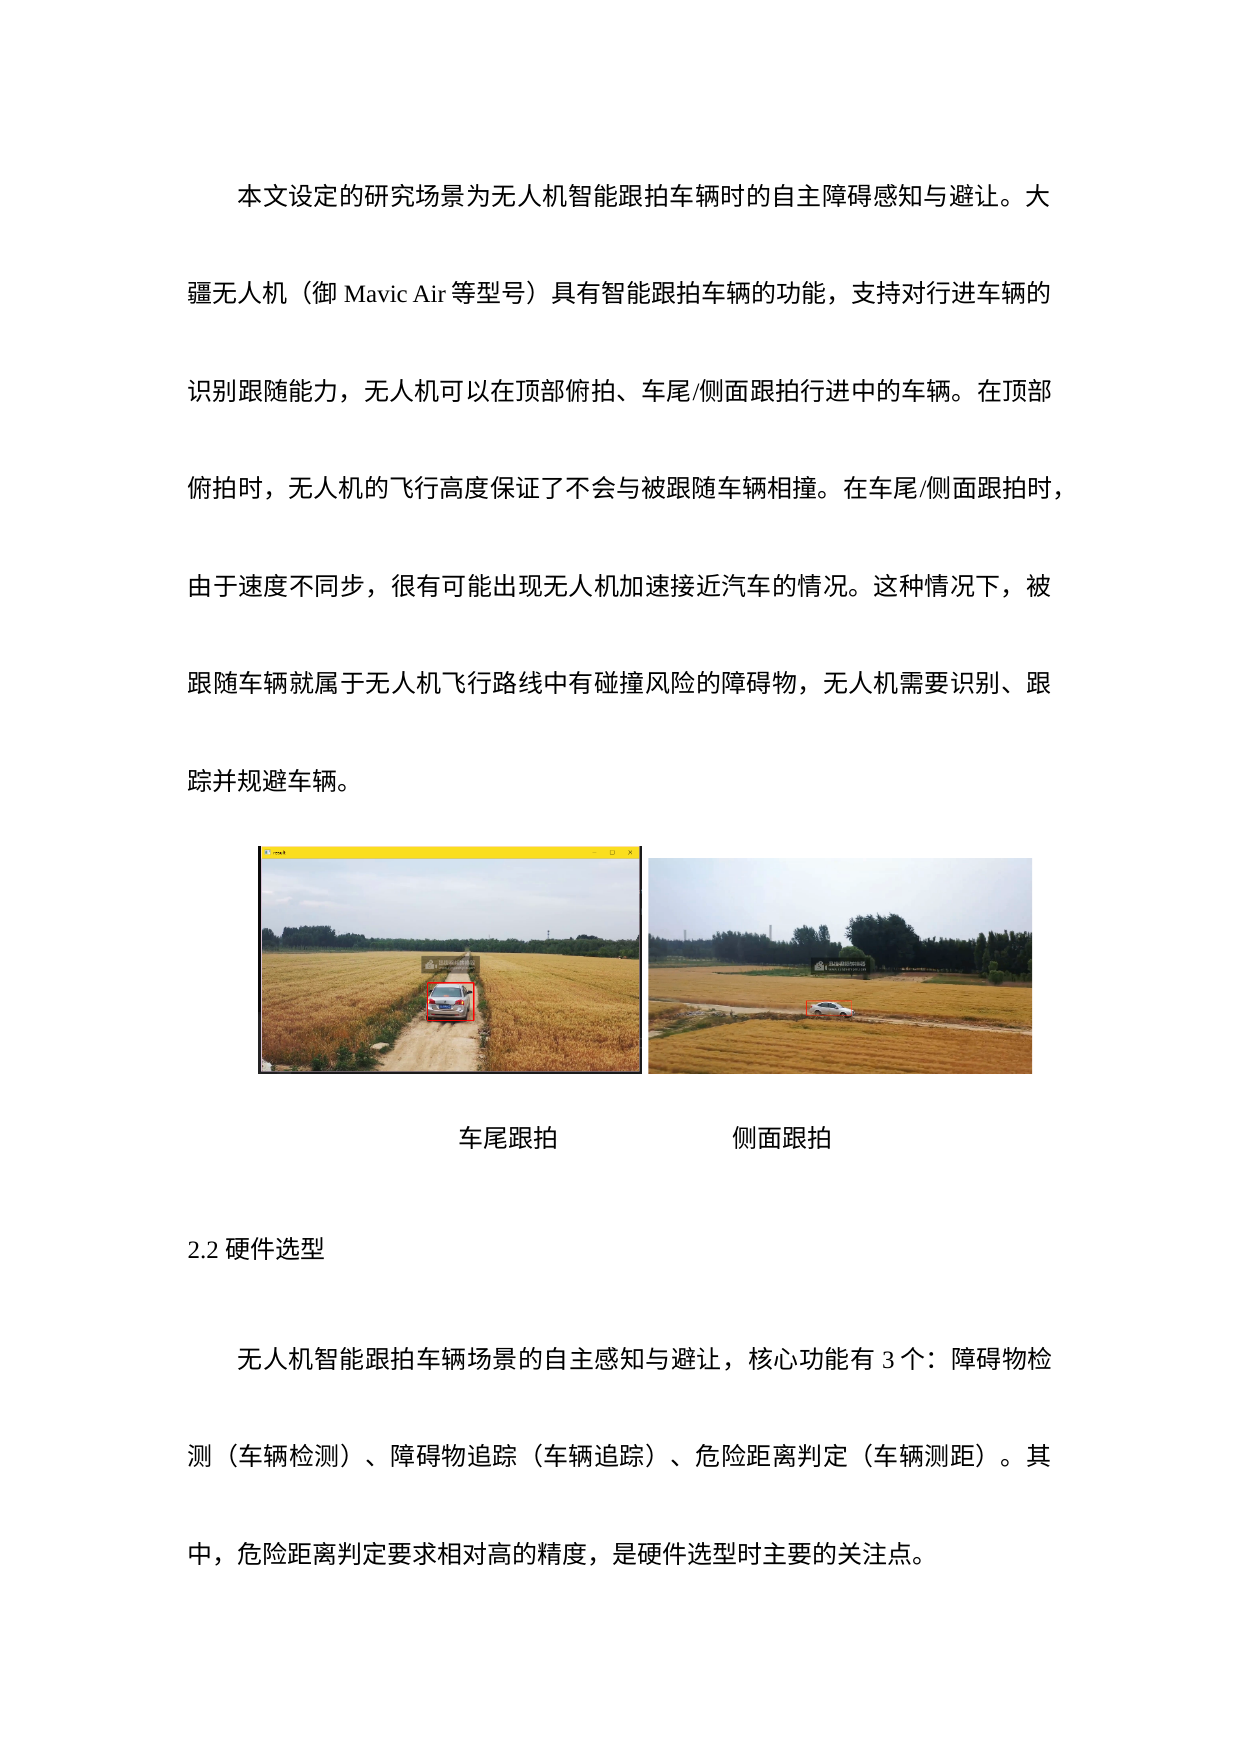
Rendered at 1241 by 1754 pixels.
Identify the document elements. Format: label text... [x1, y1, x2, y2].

text 无人机智能跟拍车辆场景的自主感知与避让，核心功能有3个：障碍物检测（车辆检测）、障碍物追踪（车辆追踪）、危险距离判定（车辆测距）。其中，危险距离判定要求相对高的精度，是硬件选型时主要的关注点。 [187, 1325, 1053, 1585]
text 车尾跟拍 侧面跟拍 [187, 1104, 1053, 1169]
picture [258, 846, 642, 1074]
list 本文设定的研究场景为无人机智能跟拍车辆时的自主障碍感知与避让。大疆无人机（御 Mavic Air等型号）具有智能跟拍车辆的功能，支持对行进车辆的识别跟随能力，无人机可以在顶部俯拍、车尾/侧面跟拍行进中的车辆。在顶部俯拍时，无人机的飞行高度保证了不会与被跟随车辆相撞。在车尾/侧面跟拍时，由于速度不同步，很有可能出现无人机加速接近汽车的情况。这种情况下，被跟随车辆就属于无人机飞行路线中有碰撞风险的障碍物，无人机需要识别、跟踪并规避车辆。 [187, 162, 1053, 812]
subtitle 2.2 硬件选型 [187, 1215, 1053, 1280]
picture [648, 858, 1033, 1074]
